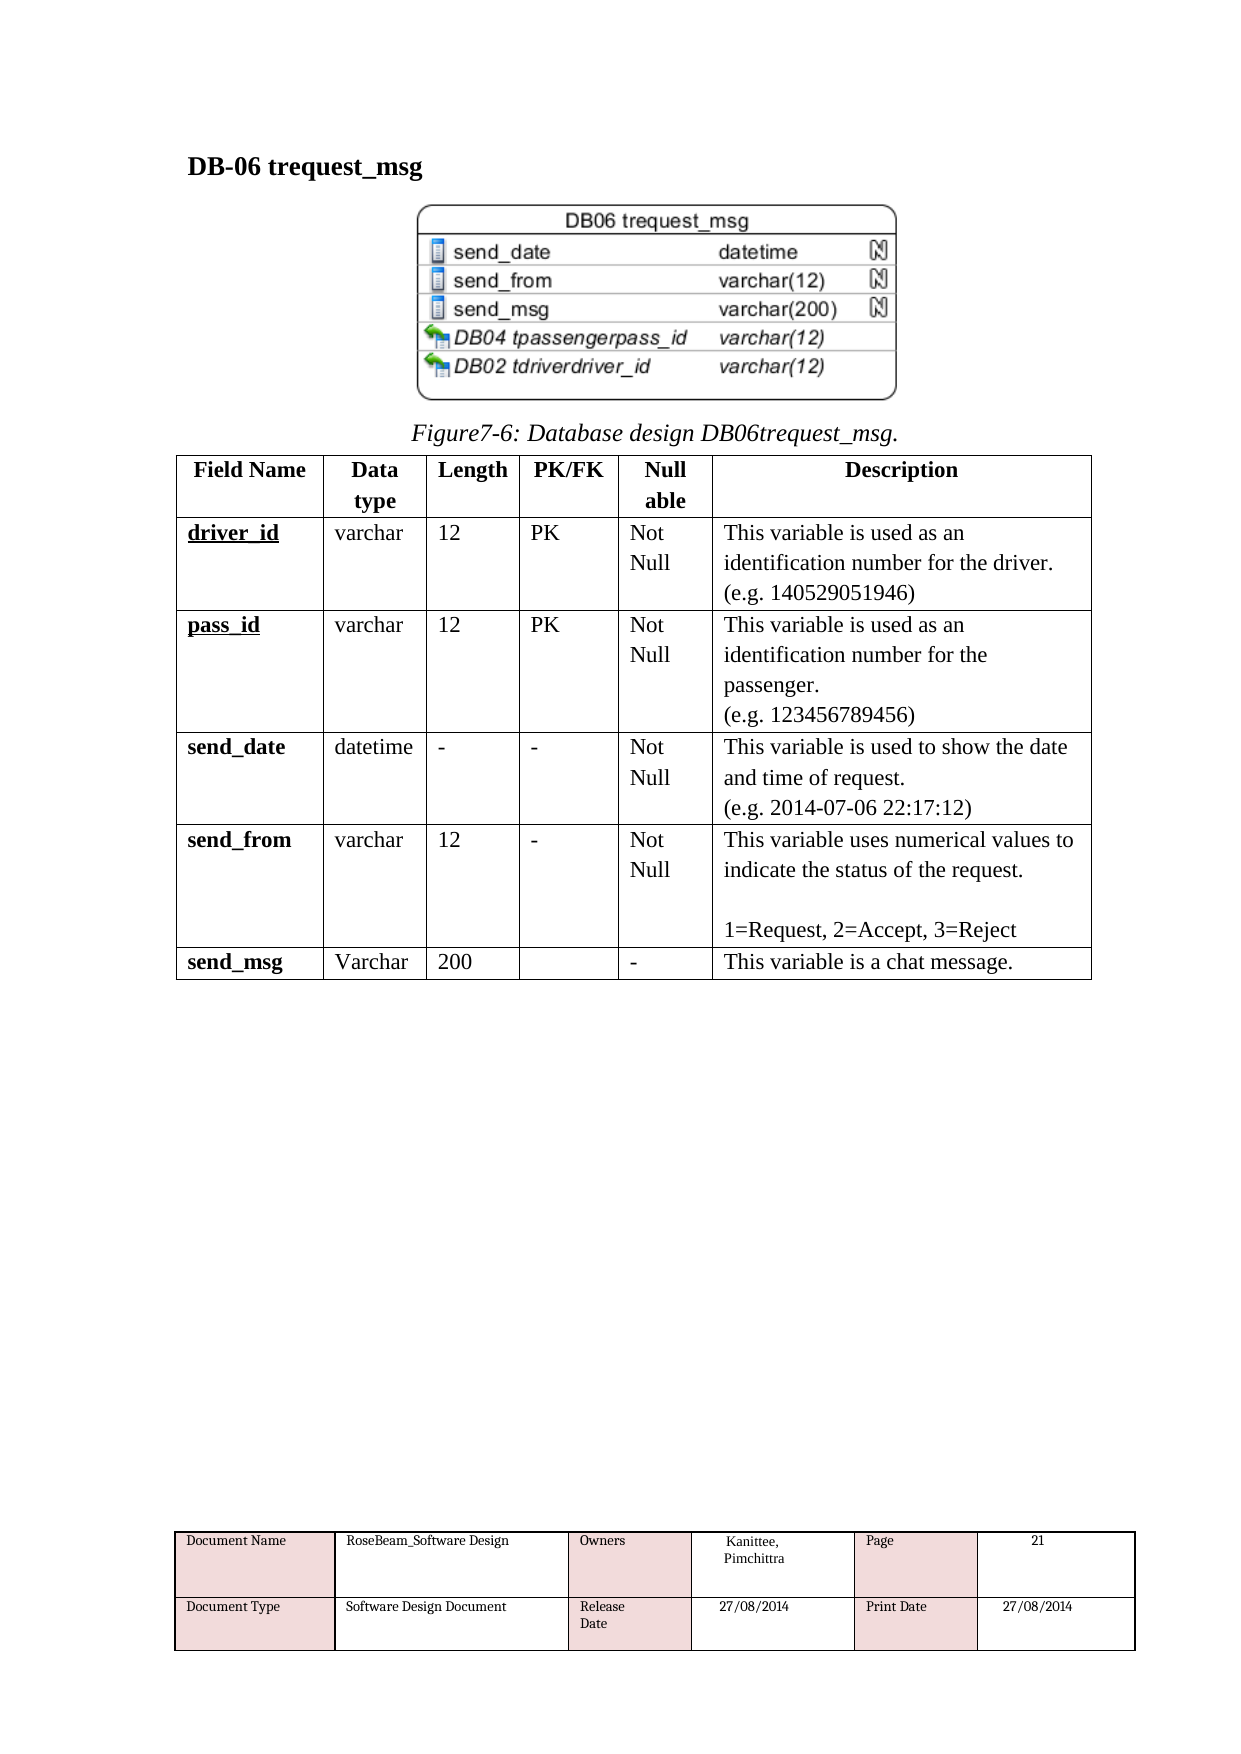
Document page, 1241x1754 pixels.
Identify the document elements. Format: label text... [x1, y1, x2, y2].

table_cell 12 [427, 825, 519, 947]
table_cell pass_id [177, 611, 323, 732]
table_cell - [520, 825, 618, 947]
table_cell Not Null [619, 733, 712, 824]
table_cell Varchar [324, 948, 426, 979]
table_header Length [427, 456, 519, 517]
table_cell This variable is used as an identification number for the passenger. (e.g. 123456789456) [713, 611, 1091, 732]
table_header Field Name [177, 456, 323, 517]
table_cell datetime [324, 733, 426, 824]
table_cell 12 [427, 518, 519, 609]
text DB-06 trequest_msg [187, 150, 1123, 181]
table_cell 12 [427, 611, 519, 732]
table_cell varchar [324, 518, 426, 609]
table_cell This variable is a chat message. [713, 948, 1091, 979]
table_cell 200 [427, 948, 519, 979]
table_cell Not Null [619, 518, 712, 609]
table_cell - [520, 733, 618, 824]
table_header Data type [324, 456, 426, 517]
table_cell Not Null [619, 825, 712, 947]
picture [400, 190, 911, 414]
text Figure7-6: Database design DB06trequest_msg. [187, 418, 1123, 447]
table_cell driver_id [177, 518, 323, 609]
table_cell PK [520, 518, 618, 609]
table_header Description [713, 456, 1091, 517]
table_cell varchar [324, 611, 426, 732]
table_cell - [619, 948, 712, 979]
table_cell - [427, 733, 519, 824]
table_cell This variable is used as an identification number for the driver. (e.g. 140529051946) [713, 518, 1091, 609]
table_header Null able [619, 456, 712, 517]
table_cell [520, 948, 618, 979]
table_cell This variable is used to show the date and time of request. (e.g. 2014-07-06 22:17:12) [713, 733, 1091, 824]
table_cell This variable uses numerical values to indicate the status of the request. 1=Request, 2=Accept, 3=Reject [713, 825, 1091, 947]
table_cell send_from [177, 825, 323, 947]
table_cell send_msg [177, 948, 323, 979]
table_cell varchar [324, 825, 426, 947]
table_cell PK [520, 611, 618, 732]
table_header PK/FK [520, 456, 618, 517]
table_cell send_date [177, 733, 323, 824]
table_cell Not Null [619, 611, 712, 732]
